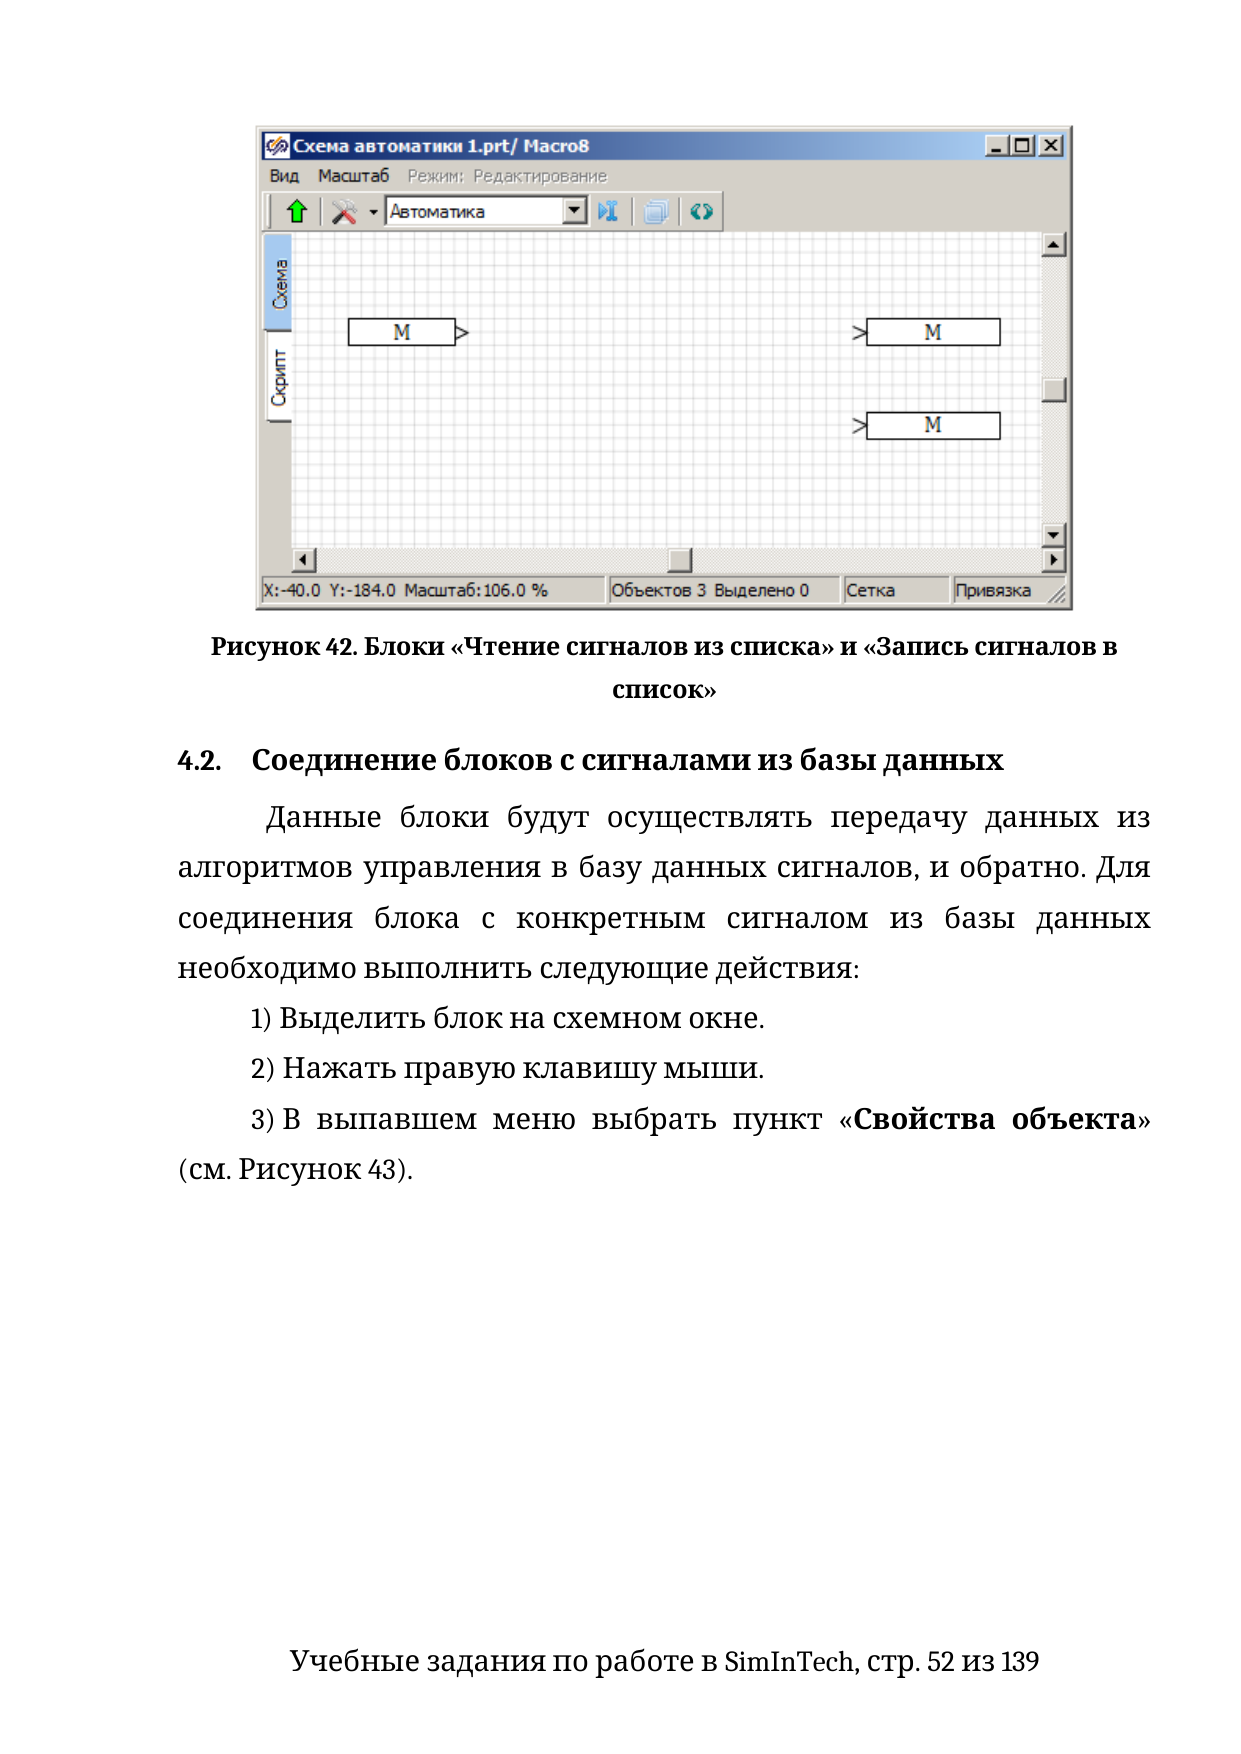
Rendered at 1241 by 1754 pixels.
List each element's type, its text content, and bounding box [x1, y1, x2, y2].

list Выделить блок на схемном окне. [177, 1002, 1152, 1036]
subtitle Соединение блоков с сигналами из базы данных [177, 744, 1152, 778]
picture [248, 118, 1080, 617]
list Нажать правую клавишу мыши. [177, 1053, 1152, 1086]
text Данные блоки будут осуществлять передачу данных из алгоритмов управления в базу данных сигналов, и обратно. Для соединения блока с конкретным сигналом из базы данных необходимо выполнить следующие действия: [177, 801, 1152, 986]
